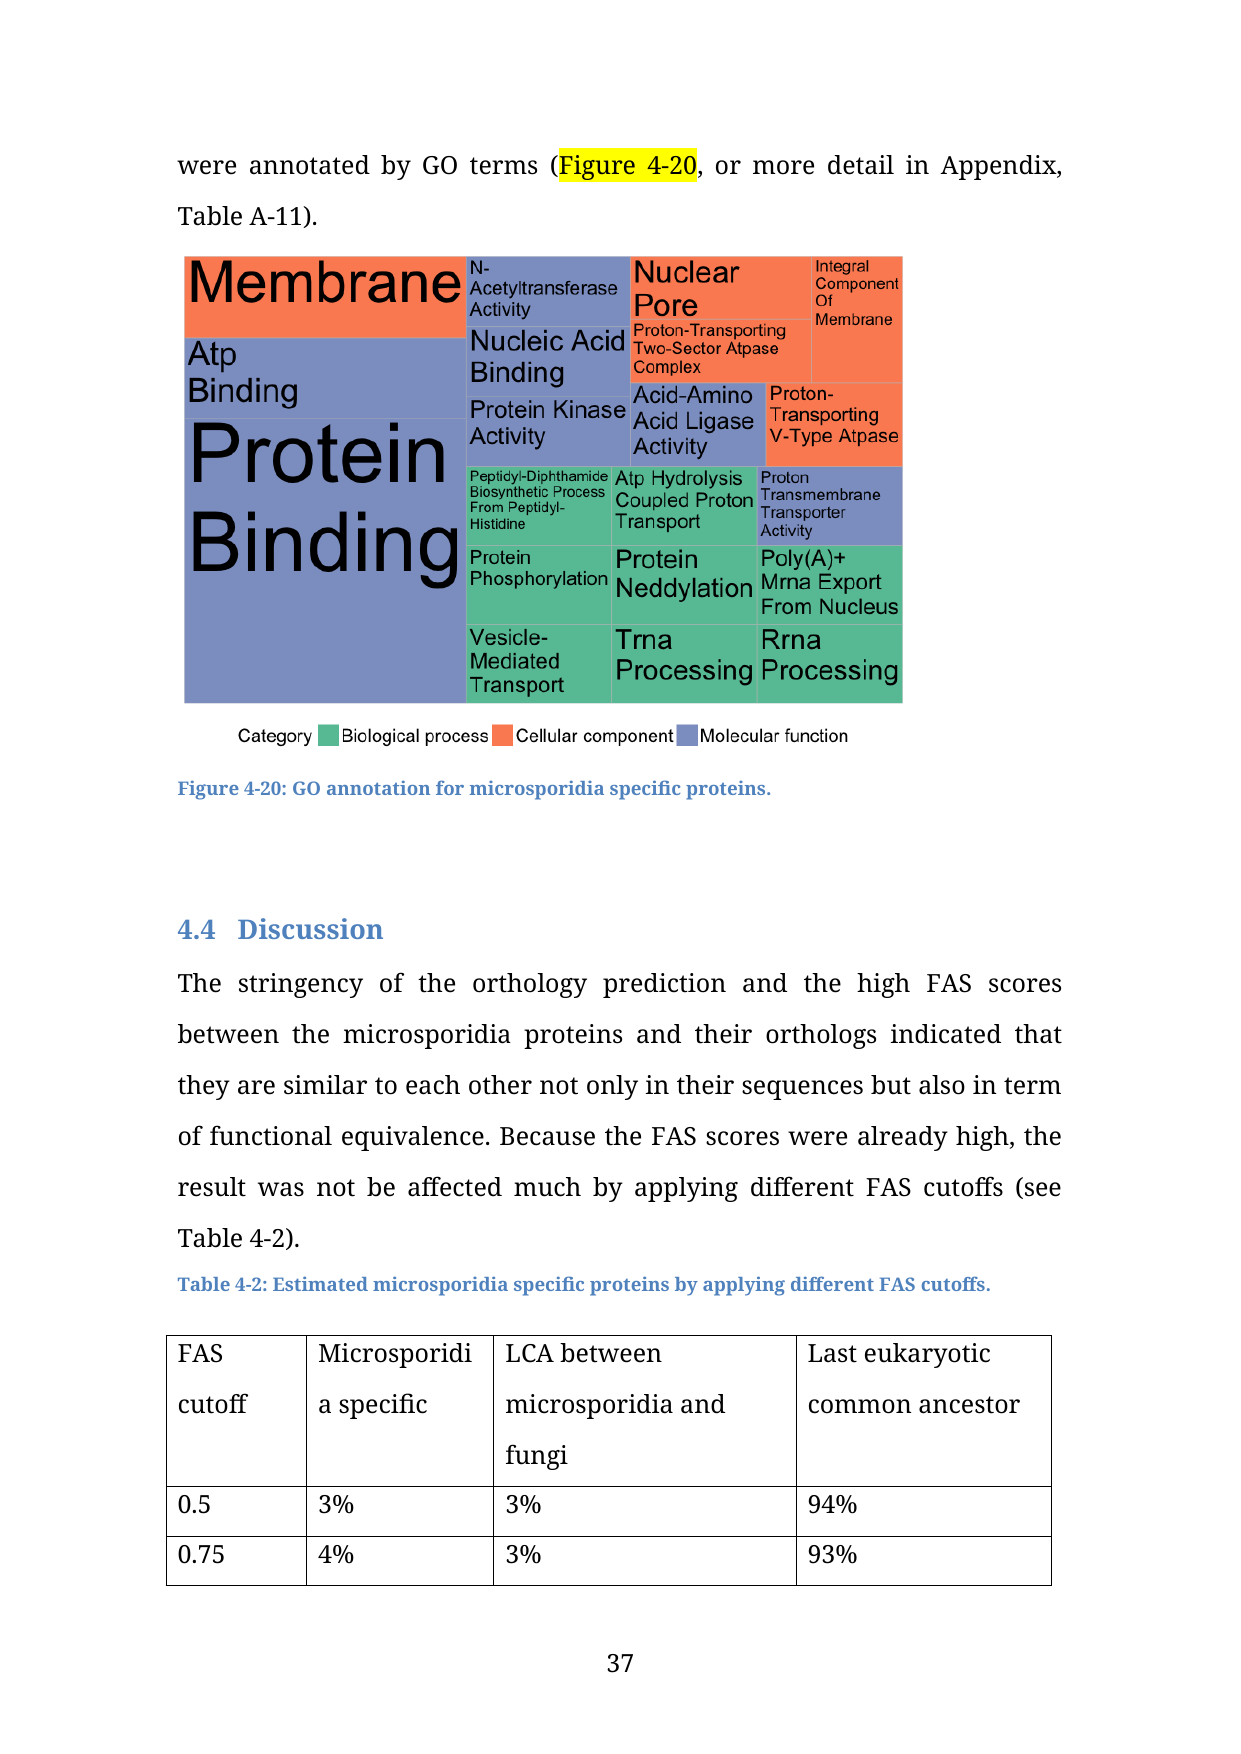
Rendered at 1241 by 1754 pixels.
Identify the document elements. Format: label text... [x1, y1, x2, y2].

table_cell 0.75 [167, 1537, 306, 1585]
table_cell 3% [494, 1487, 796, 1536]
table_cell 93% [797, 1537, 1051, 1585]
table_cell 94% [797, 1487, 1051, 1536]
table_cell 4% [307, 1537, 493, 1585]
table_header FAS cutoff [167, 1336, 306, 1486]
picture [177, 249, 909, 759]
table_cell 3% [494, 1537, 796, 1585]
table_header Last eukaryotic common ancestor [797, 1336, 1051, 1486]
table_header Microsporidia specific [307, 1336, 493, 1486]
table_cell 0.5 [167, 1487, 306, 1536]
text Table 4-2: Estimated microsporidia specific proteins by applying different FAS cutoffs. [177, 1272, 1063, 1297]
table_cell 3% [307, 1487, 493, 1536]
table_header LCA between microsporidia and fungi [494, 1336, 796, 1486]
subtitle Discussion [177, 910, 1063, 947]
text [177, 148, 1063, 233]
text The stringency of the orthology prediction and the high FAS scores between the microsporidia proteins and their orthologs indicated that they are similar to each other not only in their sequences but also in term of functional equivalence. Because the FAS scores were already high, the result was not be affected much by applying different FAS cutoffs (see Table 4-2). [177, 965, 1063, 1255]
